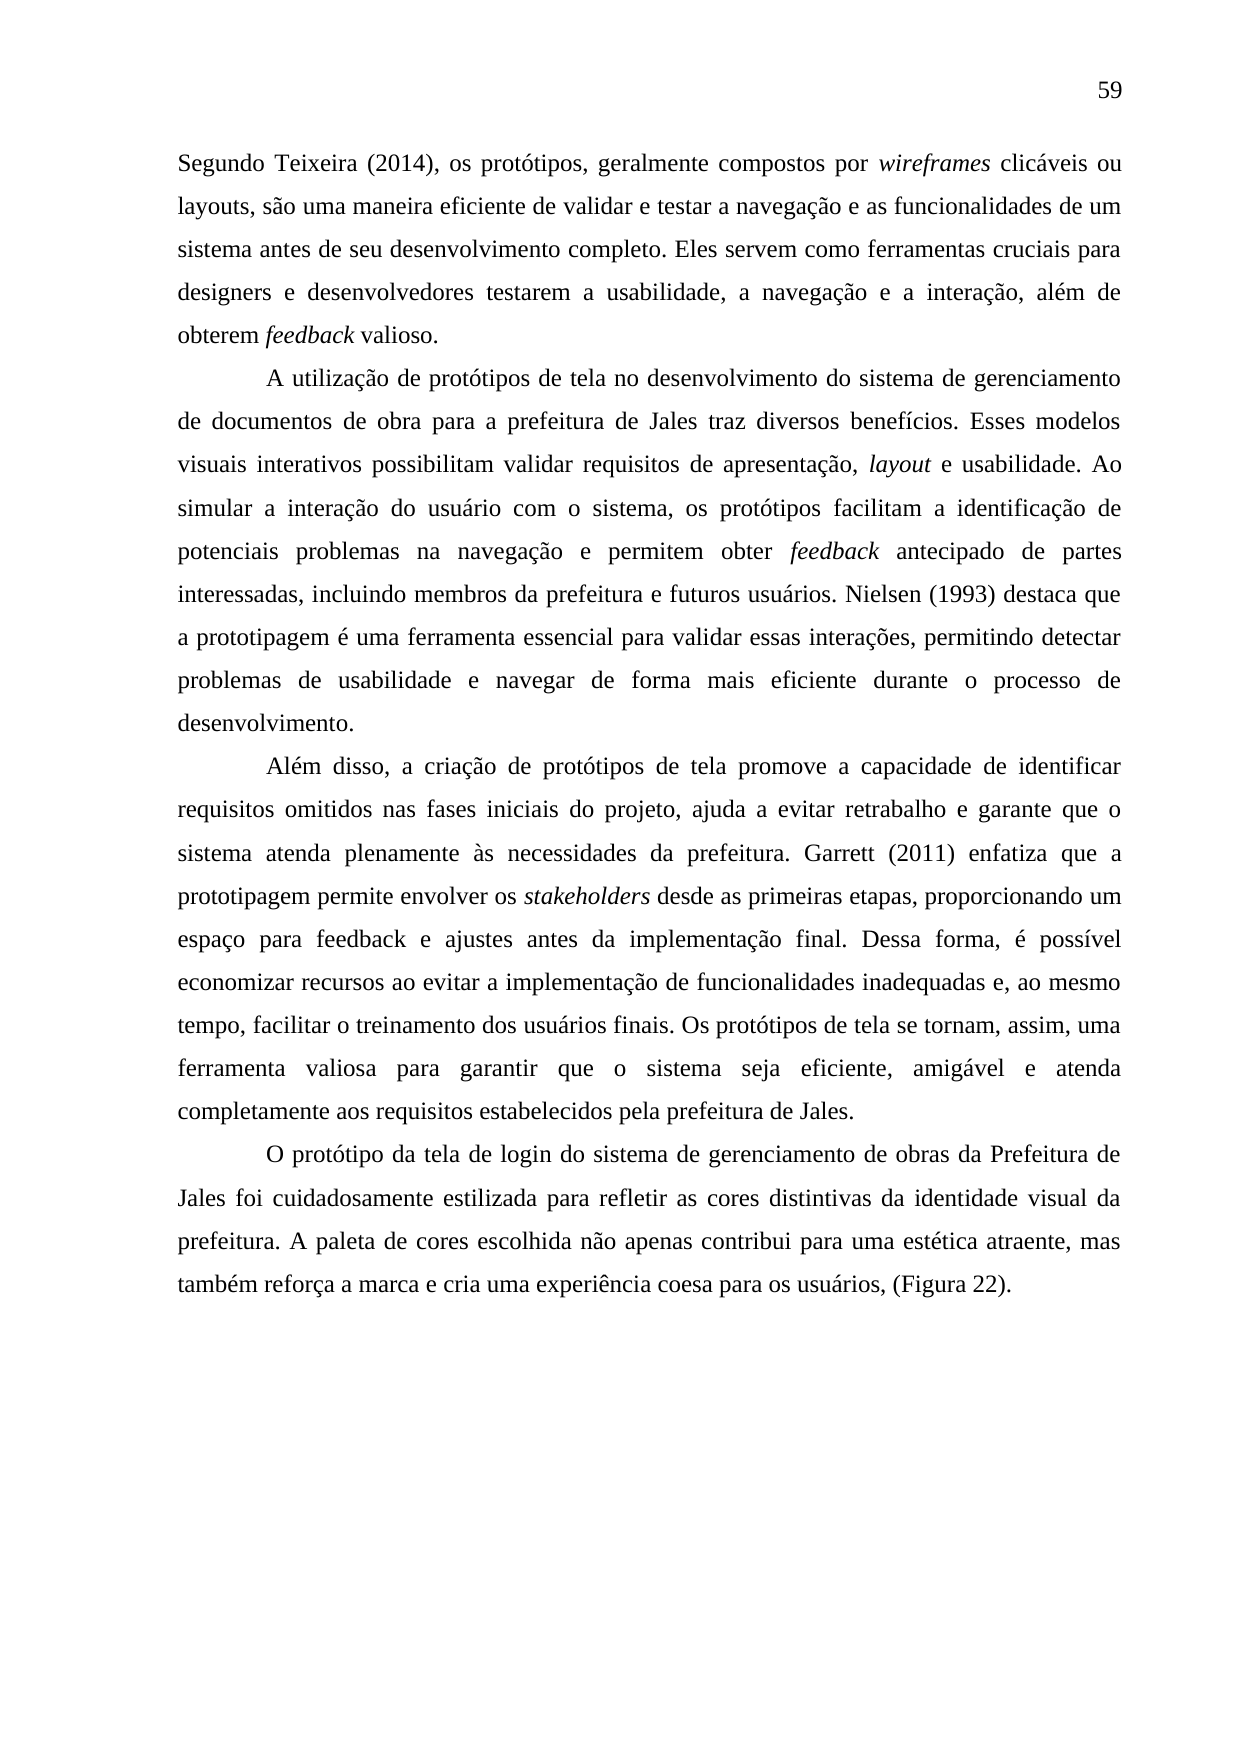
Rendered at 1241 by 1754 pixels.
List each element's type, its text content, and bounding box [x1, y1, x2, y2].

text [177, 148, 1122, 349]
text A utilização de protótipos de tela no desenvolvimento do sistema de gerenciamento de documentos de obra para a prefeitura de Jales traz diversos benefícios. Esses modelos visuais interativos possibilitam validar requisitos de apresentação, layout e usabilidade. Ao simular a interação do usuário com o sistema, os protótipos facilitam a identificação de potenciais problemas na navegação e permitem obter feedback antecipado de partes interessadas, incluindo membros da prefeitura e futuros usuários. Nielsen (1993) destaca que a prototipagem é uma ferramenta essencial para validar essas interações, permitindo detectar problemas de usabilidade e navegar de forma mais eficiente durante o processo de desenvolvimento. [177, 363, 1122, 737]
text O protótipo da tela de login do sistema de gerenciamento de obras da Prefeitura de Jales foi cuidadosamente estilizada para refletir as cores distintivas da identidade visual da prefeitura. A paleta de cores escolhida não apenas contribui para uma estética atraente, mas também reforça a marca e cria uma experiência coesa para os usuários, (Figura 22). [177, 1139, 1122, 1298]
text Além disso, a criação de protótipos de tela promove a capacidade de identificar requisitos omitidos nas fases iniciais do projeto, ajuda a evitar retrabalho e garante que o sistema atenda plenamente às necessidades da prefeitura. Garrett (2011) enfatiza que a prototipagem permite envolver os stakeholders desde as primeiras etapas, proporcionando um espaço para feedback e ajustes antes da implementação final. Dessa forma, é possível economizar recursos ao evitar a implementação de funcionalidades inadequadas e, ao mesmo tempo, facilitar o treinamento dos usuários finais. Os protótipos de tela se tornam, assim, uma ferramenta valiosa para garantir que o sistema seja eficiente, amigável e atenda completamente aos requisitos estabelecidos pela prefeitura de Jales. [177, 751, 1122, 1125]
